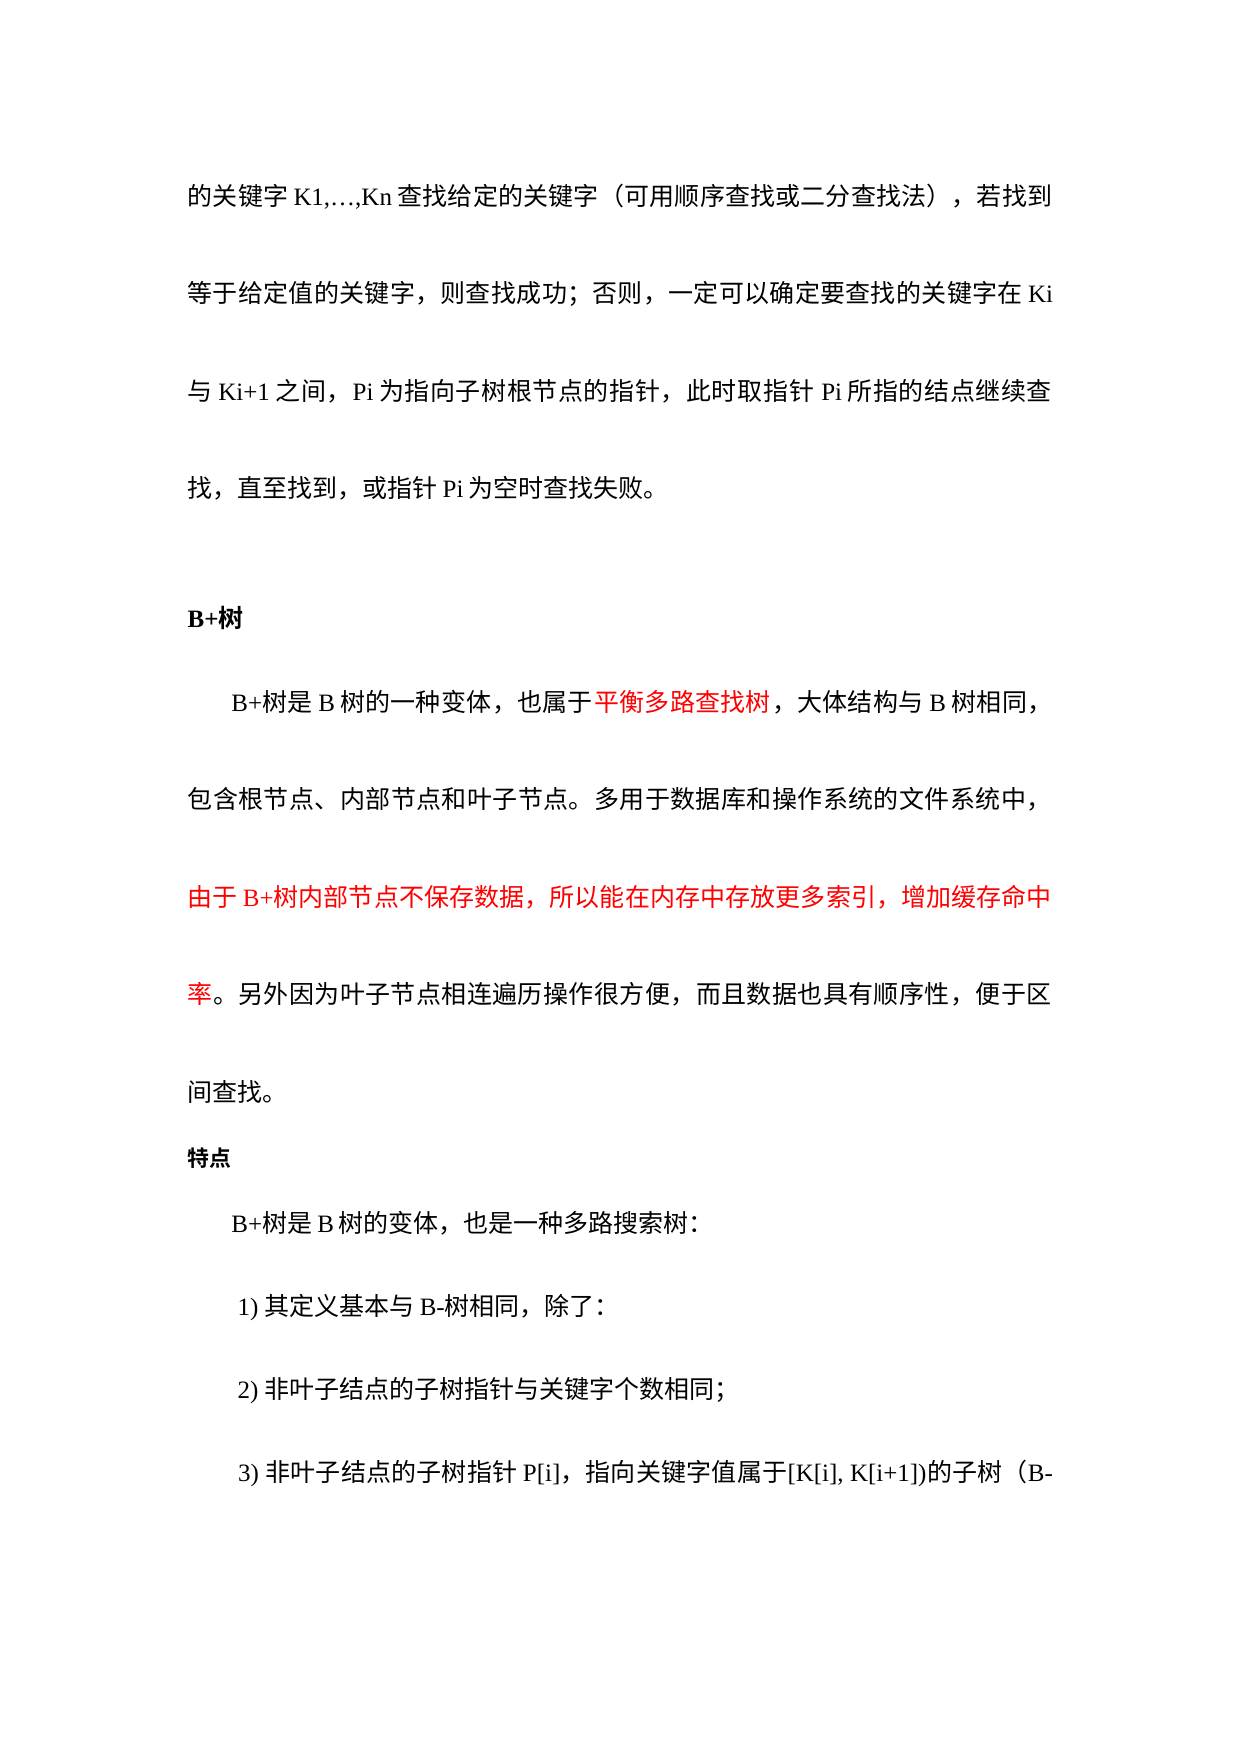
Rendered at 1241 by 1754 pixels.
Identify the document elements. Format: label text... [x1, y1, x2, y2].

text 1) 其定义基本与B-树相同，除了： [187, 1272, 1053, 1337]
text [187, 162, 1053, 519]
text B+树是B树的变体，也是一种多路搜索树： [187, 1189, 1053, 1254]
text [187, 1438, 1053, 1503]
subtitle 特点 [187, 1141, 1053, 1173]
text B+树是B树的一种变体，也属于平衡多路查找树，大体结构与B树相同，包含根节点、内部节点和叶子节点。多用于数据库和操作系统的文件系统中，由于B+树内部节点不保存数据，所以能在内存中存放更多索引，增加缓存命中率。另外因为叶子节点相连遍历操作很方便，而且数据也具有顺序性，便于区间查找。 [187, 668, 1053, 1123]
subtitle B+树 [187, 584, 1053, 649]
text 2) 非叶子结点的子树指针与关键字个数相同； [187, 1355, 1053, 1420]
